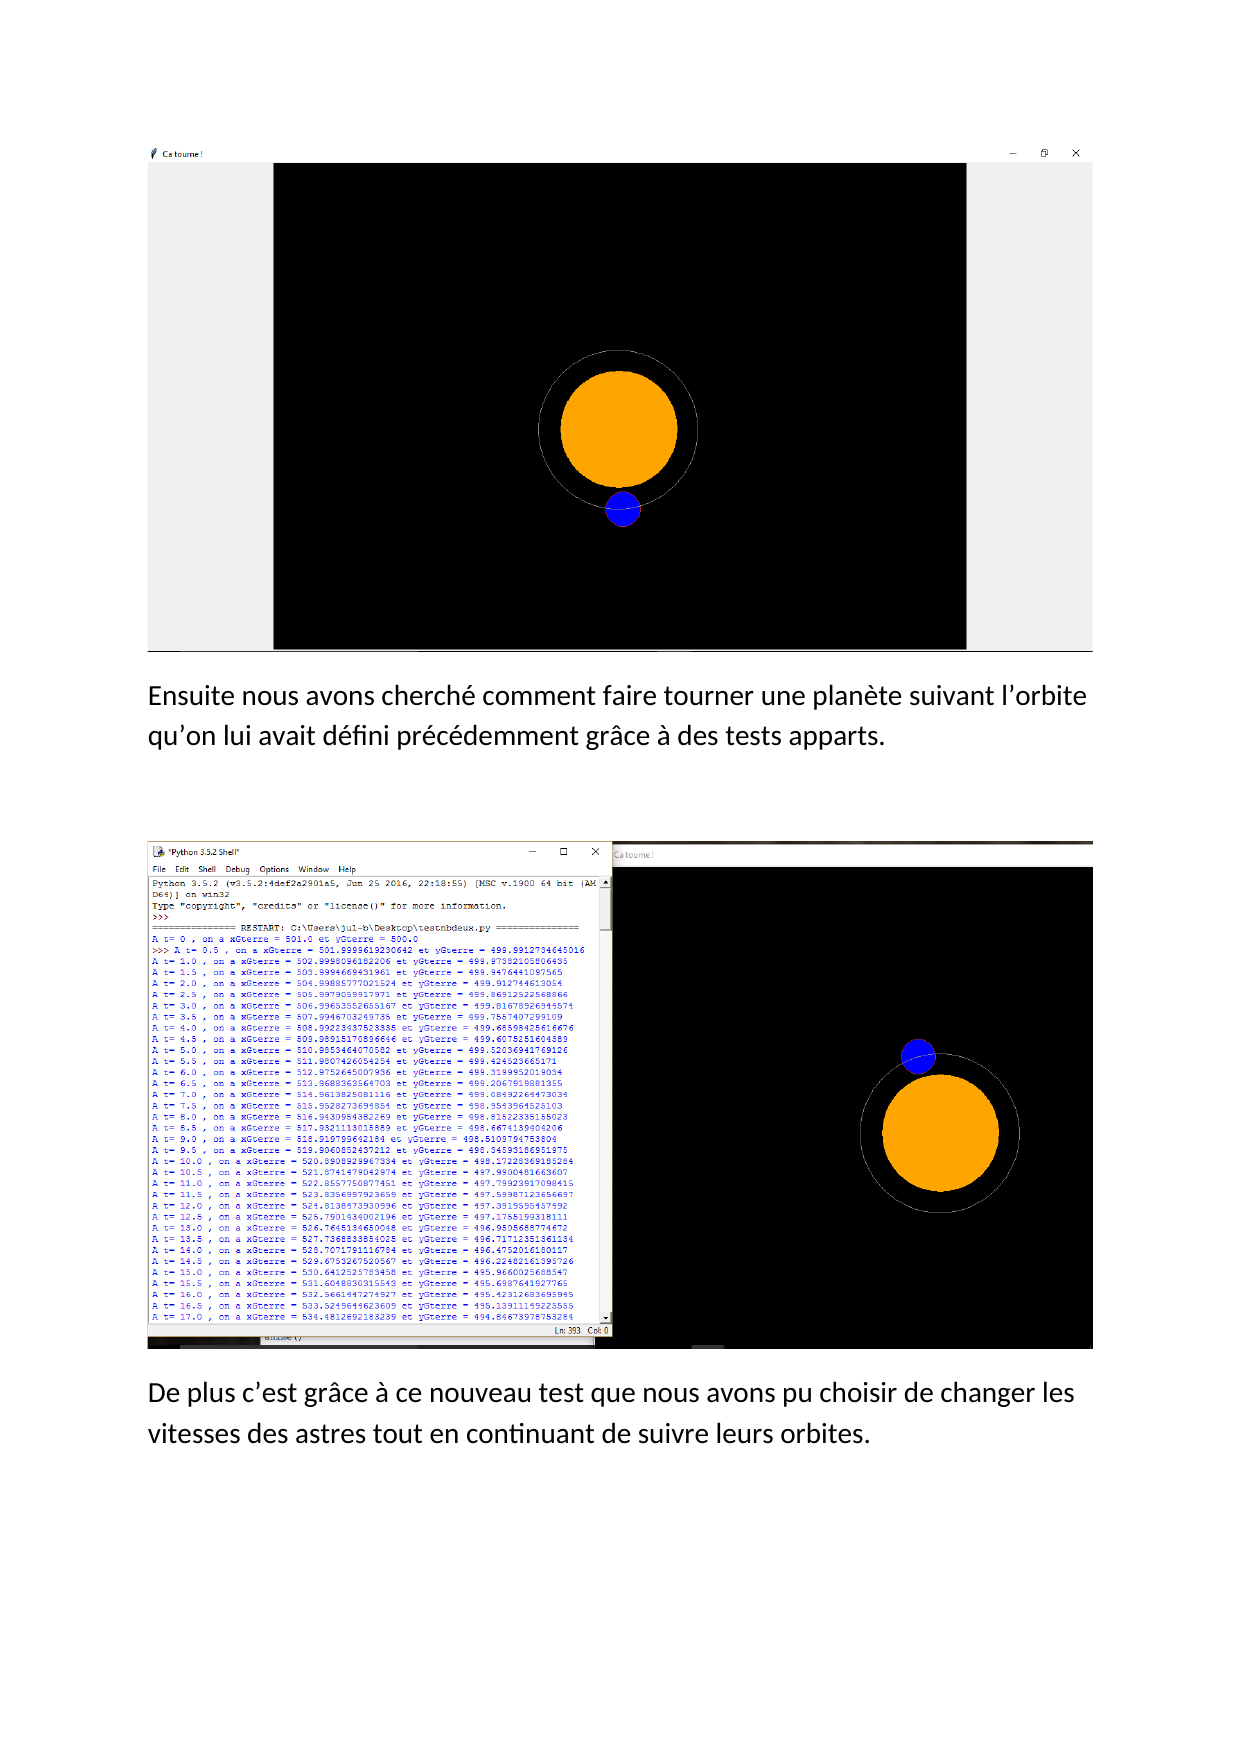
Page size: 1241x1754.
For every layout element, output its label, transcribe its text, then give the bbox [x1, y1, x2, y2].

text Ensuite nous avons cherché comment faire tourner une planète suivant l’orbite qu’on lui avait défini précédemment grâce à des tests apparts. [148, 677, 1093, 753]
picture [147, 147, 1093, 652]
text De plus c’est grâce à ce nouveau test que nous avons pu choisir de changer les vitesses des astres tout en continuant de suivre leurs orbites. [148, 1374, 1093, 1450]
picture [147, 841, 1093, 1349]
